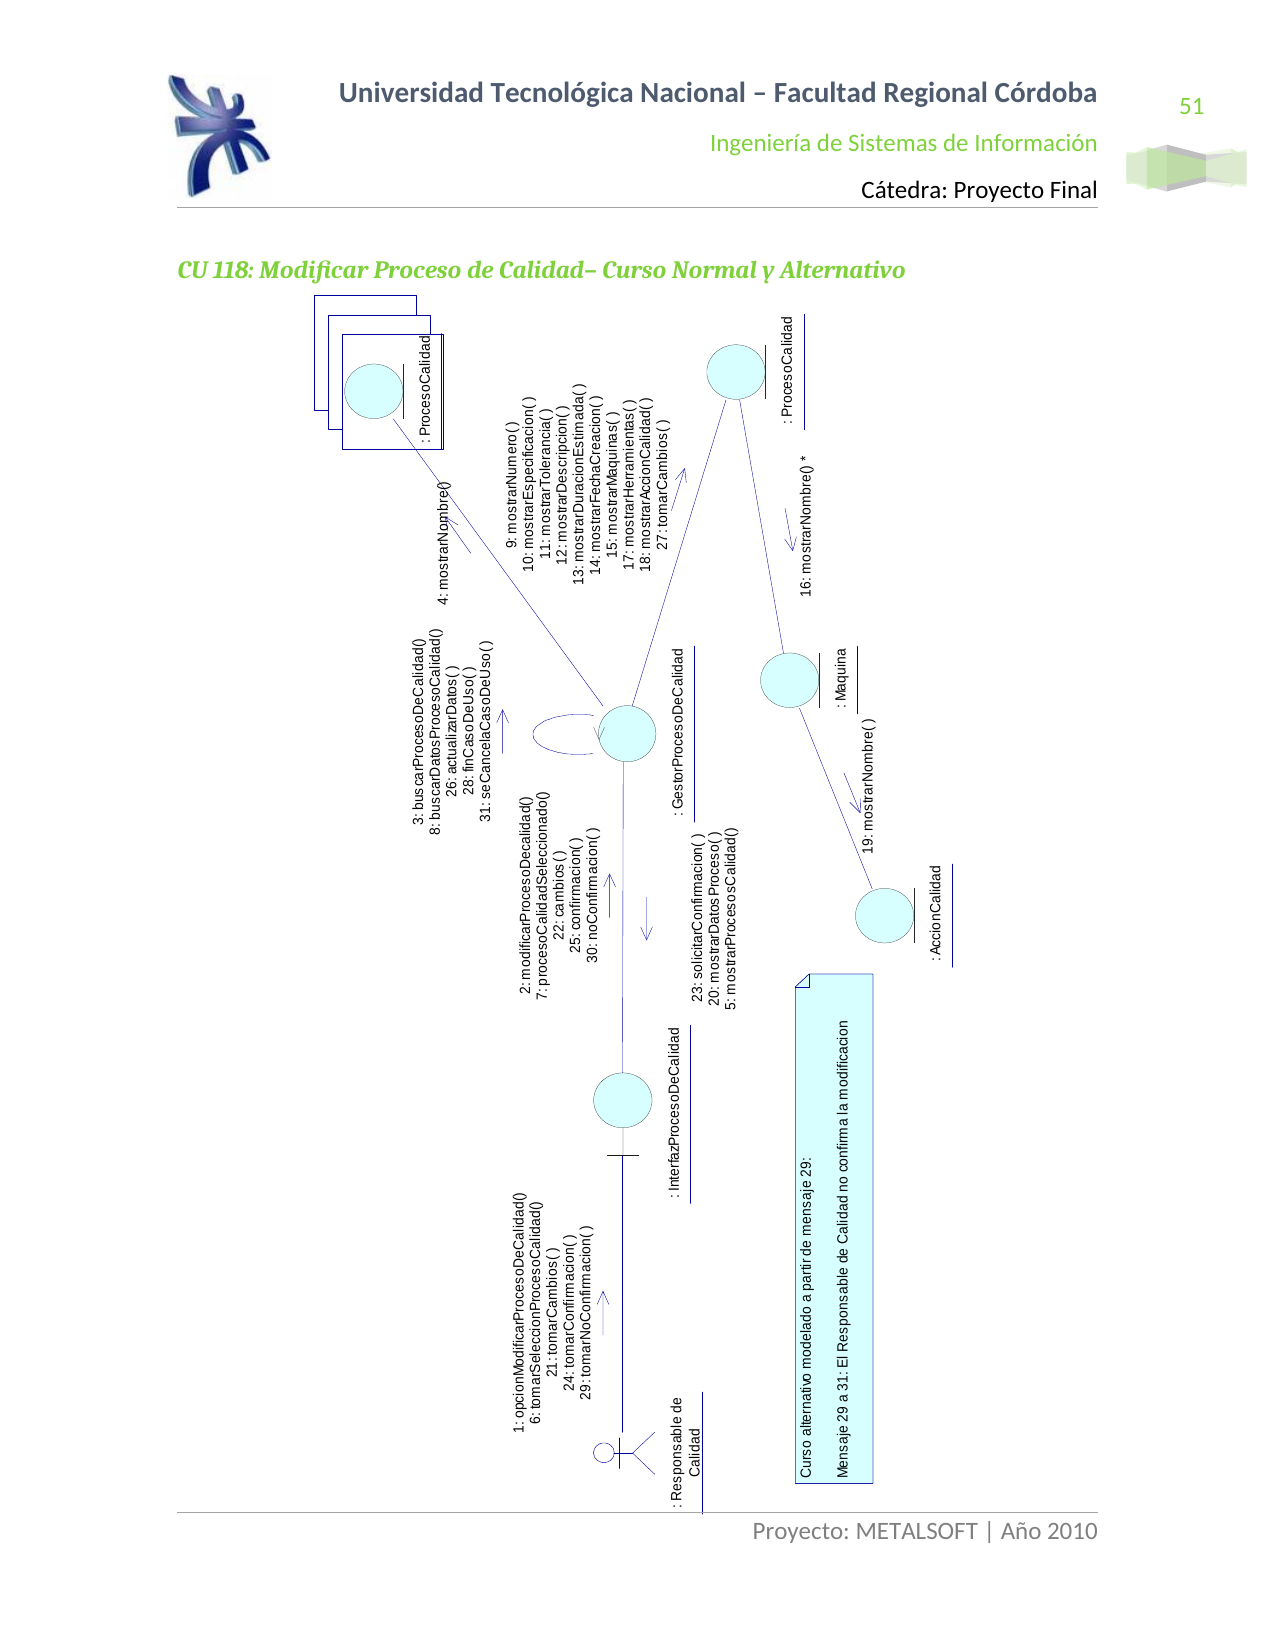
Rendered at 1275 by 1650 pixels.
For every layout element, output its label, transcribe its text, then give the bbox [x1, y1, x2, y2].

picture [167, 74, 272, 199]
text CU 118: Modificar Proceso de Calidad– Curso Normal y Alternativo [177, 256, 1098, 284]
